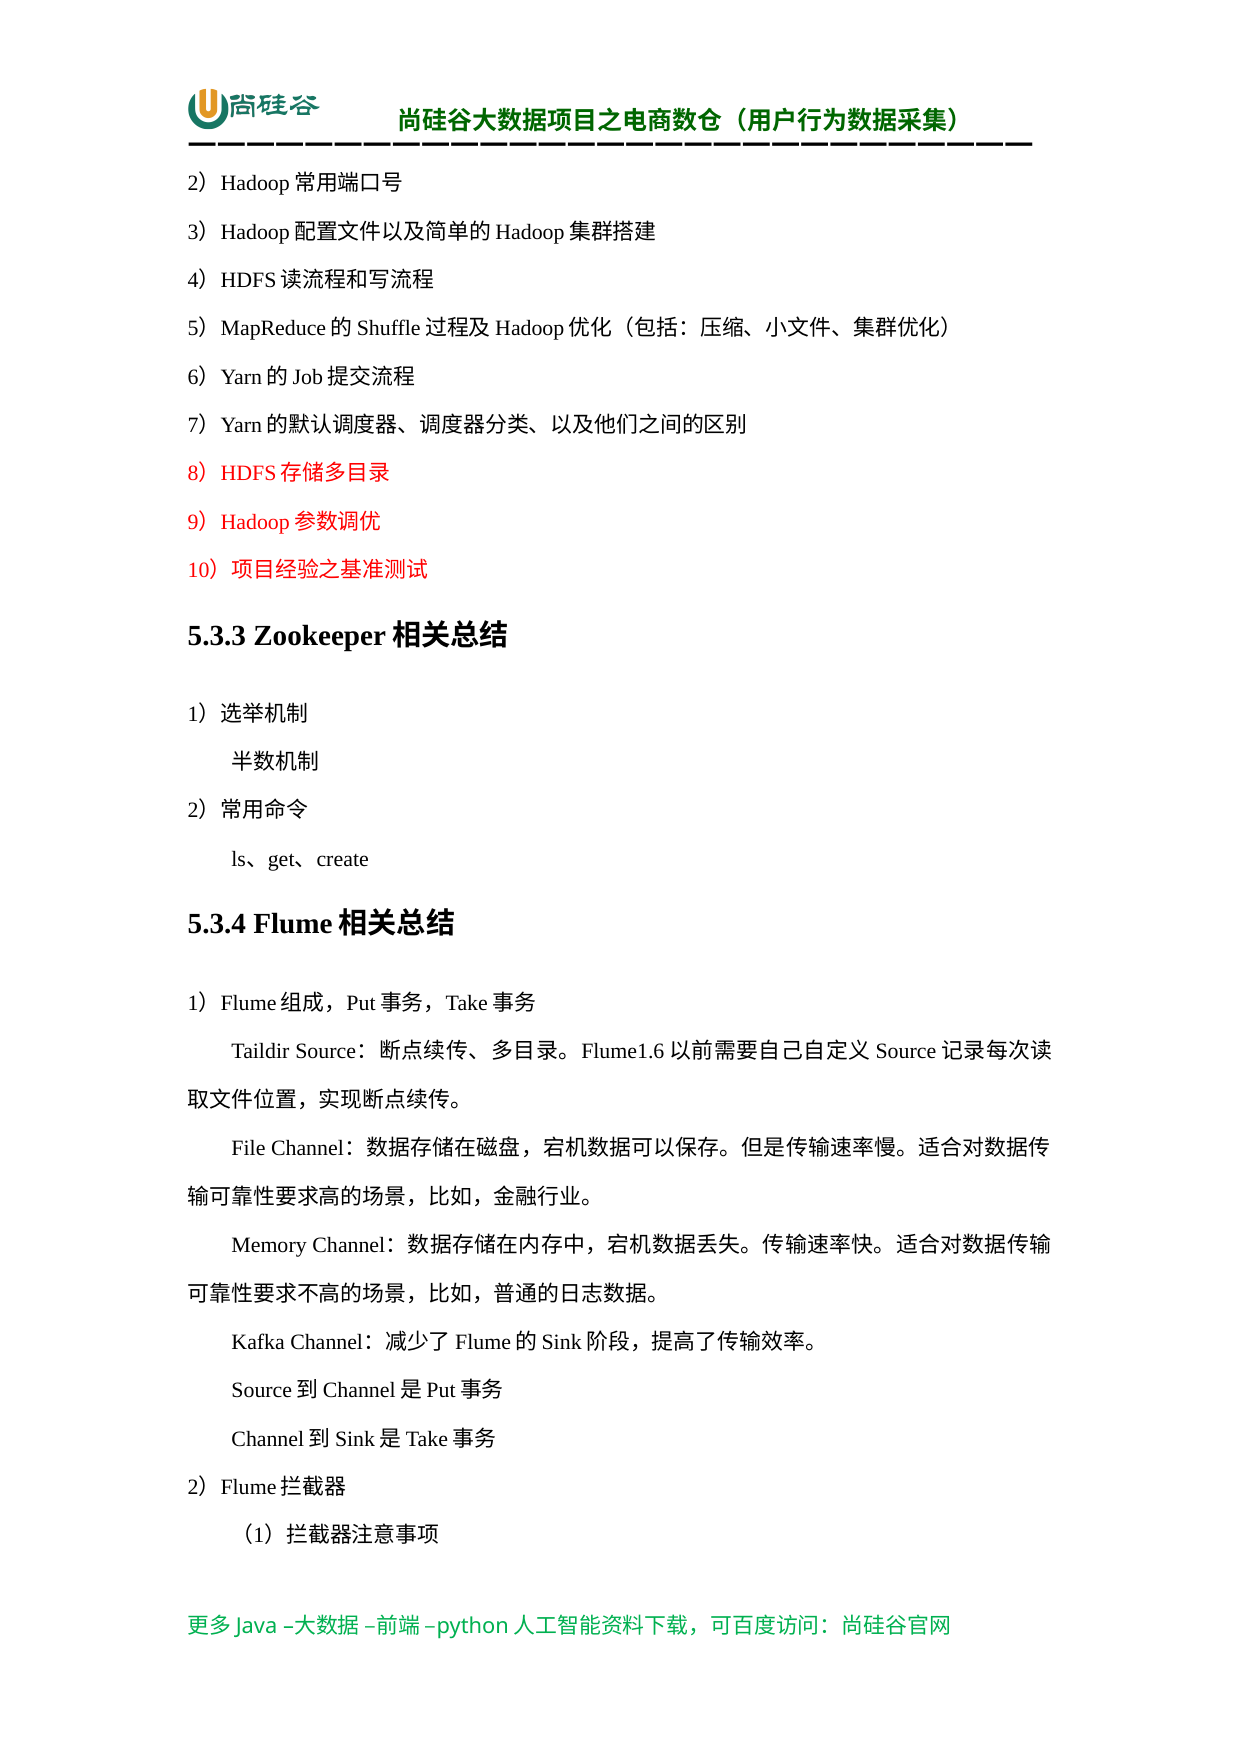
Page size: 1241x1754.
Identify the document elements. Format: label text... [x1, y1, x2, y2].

text 10）项目经验之基准测试 [187, 552, 1053, 584]
text 1）Flume组成，Put事务，Take事务 [187, 984, 1053, 1017]
text 2）常用命令 [187, 792, 1053, 824]
text Taildir Source：断点续传、多目录。Flume1.6以前需要自己自定义Source记录每次读取文件位置，实现断点续传。 [187, 1032, 1053, 1114]
text 5）MapReduce的Shuffle过程及Hadoop优化（包括：压缩、小文件、集群优化） [187, 310, 1053, 342]
text Source到Channel是Put事务 [187, 1372, 1053, 1404]
text 6）Yarn的Job提交流程 [187, 358, 1053, 391]
text Channel到Sink是Take事务 [187, 1420, 1053, 1453]
text （1）拦截器注意事项 [187, 1517, 1053, 1549]
text 半数机制 [187, 744, 1053, 776]
text 7）Yarn的默认调度器、调度器分类、以及他们之间的区别 [187, 407, 1053, 439]
text Kafka Channel：减少了Flume的Sink阶段，提高了传输效率。 [187, 1324, 1053, 1356]
text 9）Hadoop参数调优 [187, 503, 1053, 536]
text 4）HDFS读流程和写流程 [187, 262, 1053, 294]
text 2）Flume拦截器 [187, 1469, 1053, 1501]
subtitle 5.3.4 Flume相关总结 [187, 889, 1053, 954]
text 1）选举机制 [187, 695, 1053, 728]
text 3）Hadoop配置文件以及简单的Hadoop集群搭建 [187, 213, 1053, 246]
subtitle 5.3.3 Zookeeper相关总结 [187, 600, 1053, 665]
text 2）Hadoop常用端口号 [187, 165, 1053, 197]
text 8）HDFS存储多目录 [187, 455, 1053, 487]
text Memory Channel：数据存储在内存中，宕机数据丢失。传输速率快。适合对数据传输可靠性要求不高的场景，比如，普通的日志数据。 [187, 1227, 1053, 1308]
text File Channel：数据存储在磁盘，宕机数据可以保存。但是传输速率慢。适合对数据传输可靠性要求高的场景，比如，金融行业。 [187, 1129, 1053, 1211]
text ls、get、create [187, 840, 1053, 873]
picture [187, 88, 321, 130]
